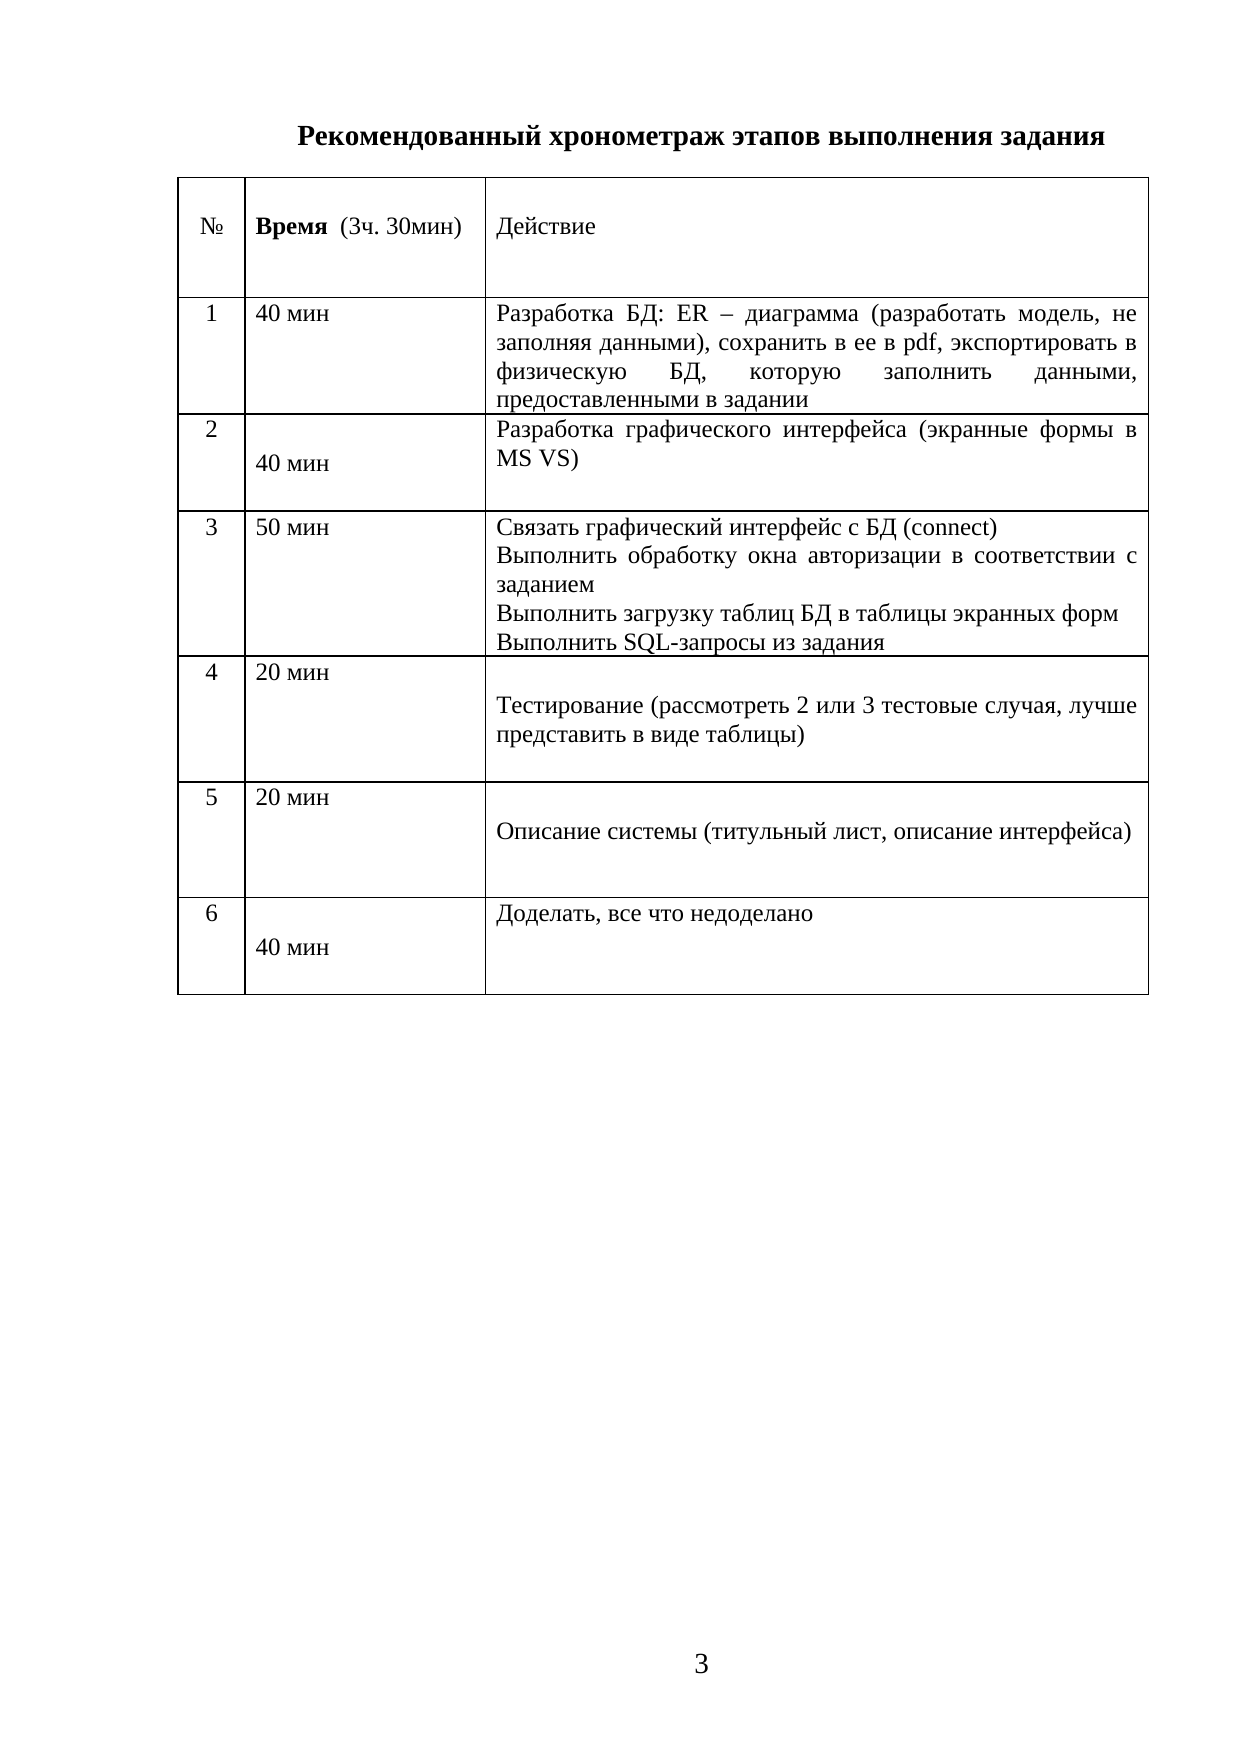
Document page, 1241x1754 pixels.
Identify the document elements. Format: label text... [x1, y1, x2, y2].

table_cell 50 мин [246, 512, 485, 655]
table_cell 6 [179, 898, 244, 994]
table_cell 2 [179, 415, 244, 510]
subtitle Рекомендованный хронометраж этапов выполнения задания [177, 118, 1152, 152]
table_header Действие [486, 178, 1148, 297]
table_cell Тестирование (рассмотреть 2 или 3 тестовые случая, лучше представить в виде таблицы) [486, 657, 1148, 781]
table_cell 40 мин [246, 415, 485, 510]
table_header Время (3ч. 30мин) [246, 178, 485, 297]
table_cell Разработка графического интерфейса (экранные формы в MS VS) [486, 415, 1148, 510]
table_header № [179, 178, 244, 297]
table_cell 4 [179, 657, 244, 781]
table_cell 3 [179, 512, 244, 655]
table_cell Разработка БД: ЕR – диаграмма (разработать модель, не заполняя данными), сохранить в ее в pdf, экспортировать в физическую БД, которую заполнить данными, предоставленными в задании [486, 298, 1148, 413]
table_cell 20 мин [246, 657, 485, 781]
table_cell Связать графический интерфейс с БД (connect) Выполнить обработку окна авторизации в соответствии с заданием Выполнить загрузку таблиц БД в таблицы экранных форм Выполнить SQL-запросы из задания [486, 512, 1148, 655]
table_cell 40 мин [246, 298, 485, 413]
table_cell Доделать, все что недоделано [486, 898, 1148, 994]
table_cell Описание системы (титульный лист, описание интерфейса) [486, 783, 1148, 897]
table_cell 40 мин [246, 898, 485, 994]
table_cell 5 [179, 783, 244, 897]
table_cell 20 мин [246, 783, 485, 897]
table_cell 1 [179, 298, 244, 413]
